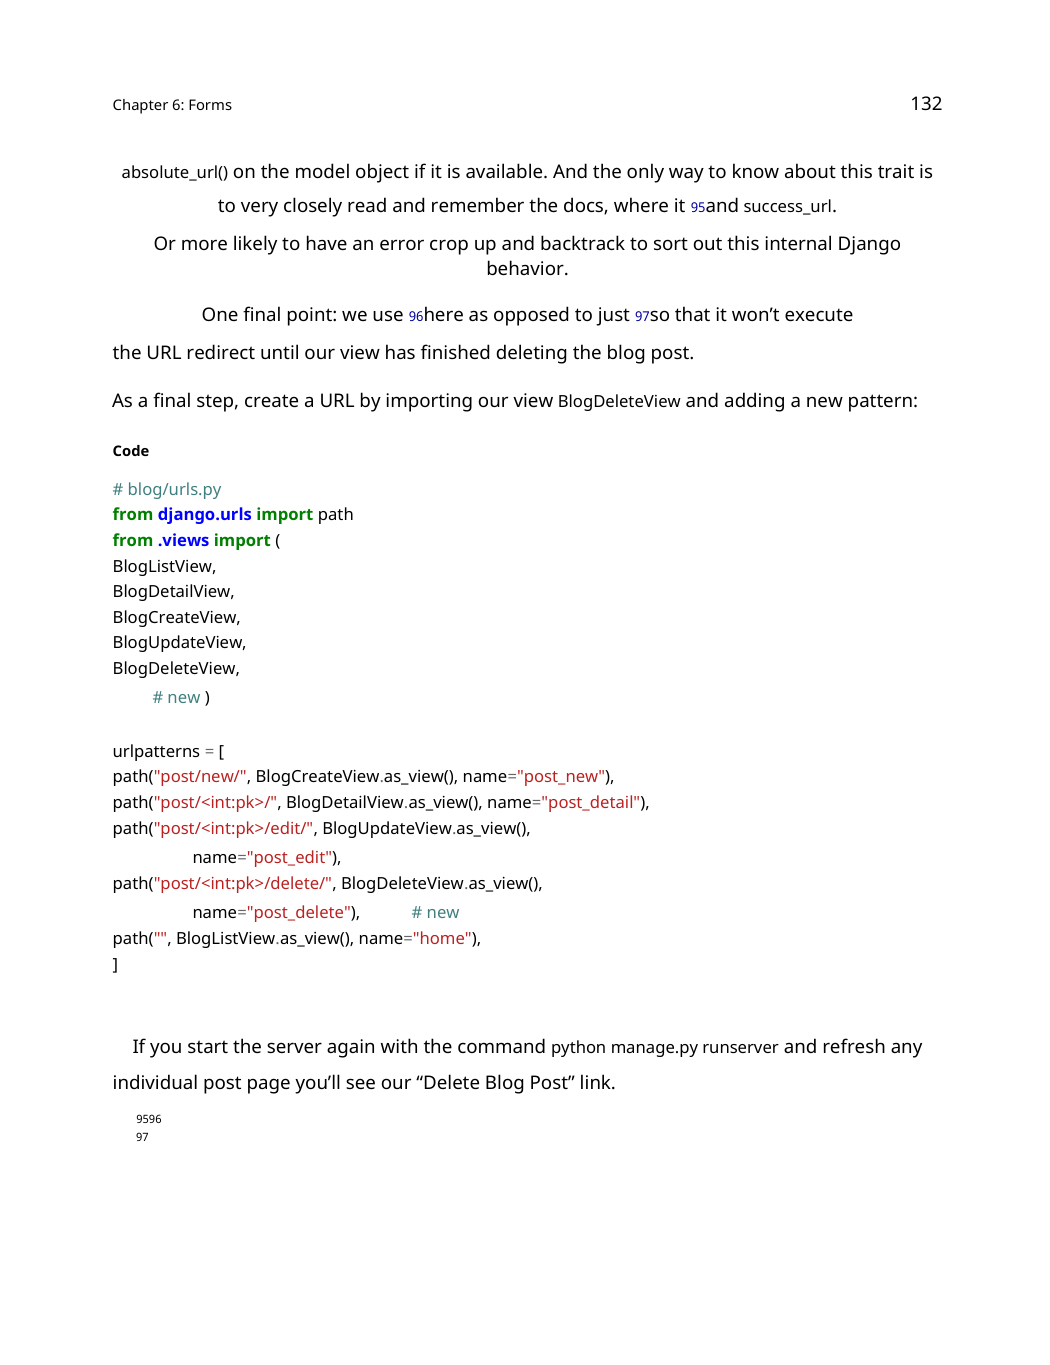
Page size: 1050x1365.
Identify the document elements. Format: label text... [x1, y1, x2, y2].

text Or more likely to have an error crop up and backtrack to sort out this internal Django behavior. [112, 231, 943, 281]
text Code [112, 441, 943, 461]
text individual post page you’ll see our “Delete Blog Post” link. [112, 1069, 943, 1094]
text 9596 97 [136, 1111, 868, 1145]
text If you start the server again with the command python manage.py runserver and refresh any [112, 1033, 943, 1058]
text urlpatterns = [ path("post/new/", BlogCreateView.as_view(), name="post_new"), path("post/<int:pk>/", BlogDetailView.as_view(), name="post_detail"), path("post/<int:pk>/edit/", BlogUpdateView.as_view(), name="post_edit"), path("post/<int:pk>/delete/", BlogDeleteView.as_view(), name="post_delete"), # new path("", BlogListView.as_view(), name="home"), ] [112, 739, 853, 975]
text Chapter 6: Forms 132 [112, 90, 943, 115]
text As a final step, create a URL by importing our view BlogDeleteView and adding a new pattern: [112, 387, 943, 412]
text One final point: we use 96here as opposed to just 97so that it won’t execute [112, 301, 943, 327]
text # blog/urls.py from django.urls import path from .views import ( BlogListView, BlogDetailView, BlogCreateView, BlogUpdateView, BlogDeleteView, # new ) [112, 477, 403, 709]
text the URL redirect until our view has finished deleting the blog post. [112, 339, 943, 365]
text to very closely read and remember the docs, where it 95and success_url. [112, 192, 943, 217]
text absolute_url() on the model object if it is available. And the only way to know about this trait is [112, 158, 943, 183]
